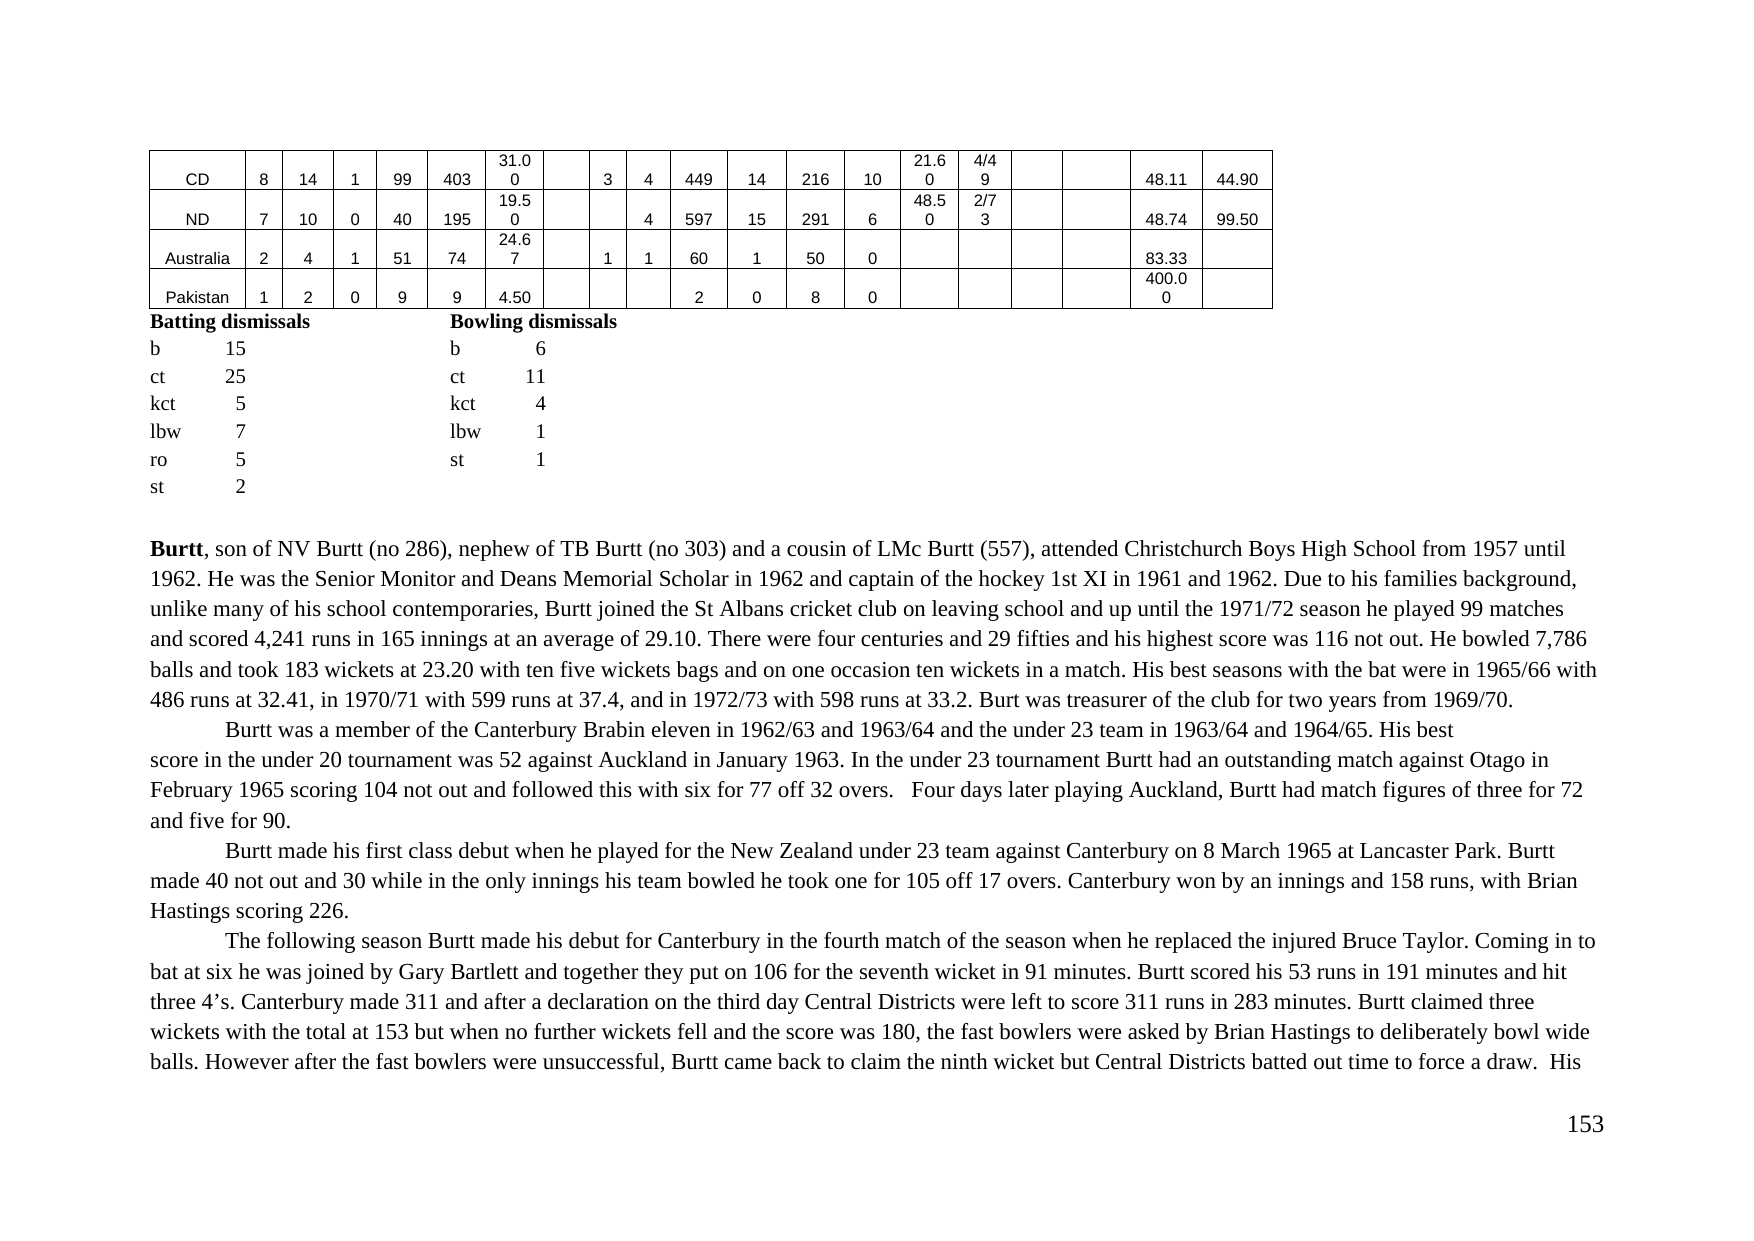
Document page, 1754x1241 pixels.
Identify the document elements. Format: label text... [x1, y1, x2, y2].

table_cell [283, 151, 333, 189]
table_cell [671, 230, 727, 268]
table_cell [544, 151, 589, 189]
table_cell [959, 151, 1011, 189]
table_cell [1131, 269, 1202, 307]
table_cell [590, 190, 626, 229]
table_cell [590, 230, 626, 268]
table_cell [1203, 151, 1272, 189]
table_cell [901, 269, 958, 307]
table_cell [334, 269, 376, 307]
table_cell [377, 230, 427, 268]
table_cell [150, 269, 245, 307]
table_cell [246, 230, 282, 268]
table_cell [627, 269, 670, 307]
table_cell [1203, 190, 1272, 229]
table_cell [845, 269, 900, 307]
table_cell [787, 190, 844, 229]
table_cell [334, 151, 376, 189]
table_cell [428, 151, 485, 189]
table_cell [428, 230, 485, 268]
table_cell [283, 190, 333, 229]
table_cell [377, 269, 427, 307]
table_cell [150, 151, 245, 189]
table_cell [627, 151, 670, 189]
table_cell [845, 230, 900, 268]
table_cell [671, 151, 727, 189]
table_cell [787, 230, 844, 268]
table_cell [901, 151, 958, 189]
text score in the under 20 tournament was 52 against Auckland in January 1963. In the under 23 tournament Burtt had an outstanding match against Otago in February 1965 scoring 104 not out and followed this with six for 77 off 32 overs. Four days later playing Auckland, Burtt had match figures of three for 72 and five for 90. [150, 746, 1604, 833]
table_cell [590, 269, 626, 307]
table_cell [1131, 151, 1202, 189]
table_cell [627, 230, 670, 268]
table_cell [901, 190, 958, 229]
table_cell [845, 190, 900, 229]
text b 15 b 6 [150, 336, 1604, 360]
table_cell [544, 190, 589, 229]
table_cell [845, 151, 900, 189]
text Burtt made his first class debut when he played for the New Zealand under 23 team against Canterbury on 8 March 1965 at Lancaster Park. Burtt made 40 not out and 30 while in the only innings his team bowled he took one for 105 off 17 overs. Canterbury won by an innings and 158 runs, with Brian Hastings scoring 226. [150, 837, 1604, 924]
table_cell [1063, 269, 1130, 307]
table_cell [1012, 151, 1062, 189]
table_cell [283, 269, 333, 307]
text kct 5 kct 4 [150, 391, 1604, 415]
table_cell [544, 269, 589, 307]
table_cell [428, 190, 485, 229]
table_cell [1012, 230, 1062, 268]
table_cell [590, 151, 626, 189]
text Burtt, son of NV Burtt (no 286), nephew of TB Burtt (no 303) and a cousin of LMc Burtt (557), attended Christchurch Boys High School from 1957 until 1962. He was the Senior Monitor and Deans Memorial Scholar in 1962 and captain of the hockey 1st XI in 1961 and 1962. Due to his families background, unlike many of his school contemporaries, Burtt joined the St Albans cricket club on leaving school and up until the 1971/72 season he played 99 matches and scored 4,241 runs in 165 innings at an average of 29.10. There were four centuries and 29 fifties and his highest score was 116 not out. He bowled 7,786 balls and took 183 wickets at 23.20 with ten five wickets bags and on one occasion ten wickets in a match. His best seasons with the bat were in 1965/66 with 486 runs at 32.41, in 1970/71 with 599 runs at 37.4, and in 1972/73 with 598 runs at 33.2. Burt was treasurer of the club for two years from 1969/70. [150, 535, 1604, 712]
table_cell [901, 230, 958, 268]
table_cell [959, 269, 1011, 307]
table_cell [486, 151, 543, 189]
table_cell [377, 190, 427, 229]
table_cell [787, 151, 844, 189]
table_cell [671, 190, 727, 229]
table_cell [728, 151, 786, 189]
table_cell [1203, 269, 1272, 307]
text st 2 [150, 474, 1604, 498]
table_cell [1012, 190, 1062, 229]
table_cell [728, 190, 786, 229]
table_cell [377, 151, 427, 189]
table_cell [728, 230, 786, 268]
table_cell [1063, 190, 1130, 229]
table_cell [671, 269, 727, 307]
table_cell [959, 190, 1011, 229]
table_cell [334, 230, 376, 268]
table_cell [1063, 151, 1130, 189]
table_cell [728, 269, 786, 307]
text ro 5 st 1 [150, 447, 1604, 471]
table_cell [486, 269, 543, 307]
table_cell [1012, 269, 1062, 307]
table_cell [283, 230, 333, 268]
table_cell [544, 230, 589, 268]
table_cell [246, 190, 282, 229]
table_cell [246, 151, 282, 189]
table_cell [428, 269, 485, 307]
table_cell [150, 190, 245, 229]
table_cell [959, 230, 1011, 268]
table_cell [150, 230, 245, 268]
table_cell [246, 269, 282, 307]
text ct 25 ct 11 [150, 364, 1604, 388]
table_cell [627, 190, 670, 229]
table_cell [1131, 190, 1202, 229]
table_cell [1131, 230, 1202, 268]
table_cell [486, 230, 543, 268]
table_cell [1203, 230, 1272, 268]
text Batting dismissals Bowling dismissals [150, 308, 1604, 333]
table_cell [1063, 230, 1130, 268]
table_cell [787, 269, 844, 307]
text Burtt was a member of the Canterbury Brabin eleven in 1962/63 and 1963/64 and the under 23 team in 1963/64 and 1964/65. His best [150, 716, 1604, 742]
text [150, 927, 1604, 1075]
text lbw 7 lbw 1 [150, 419, 1604, 443]
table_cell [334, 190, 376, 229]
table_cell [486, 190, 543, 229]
